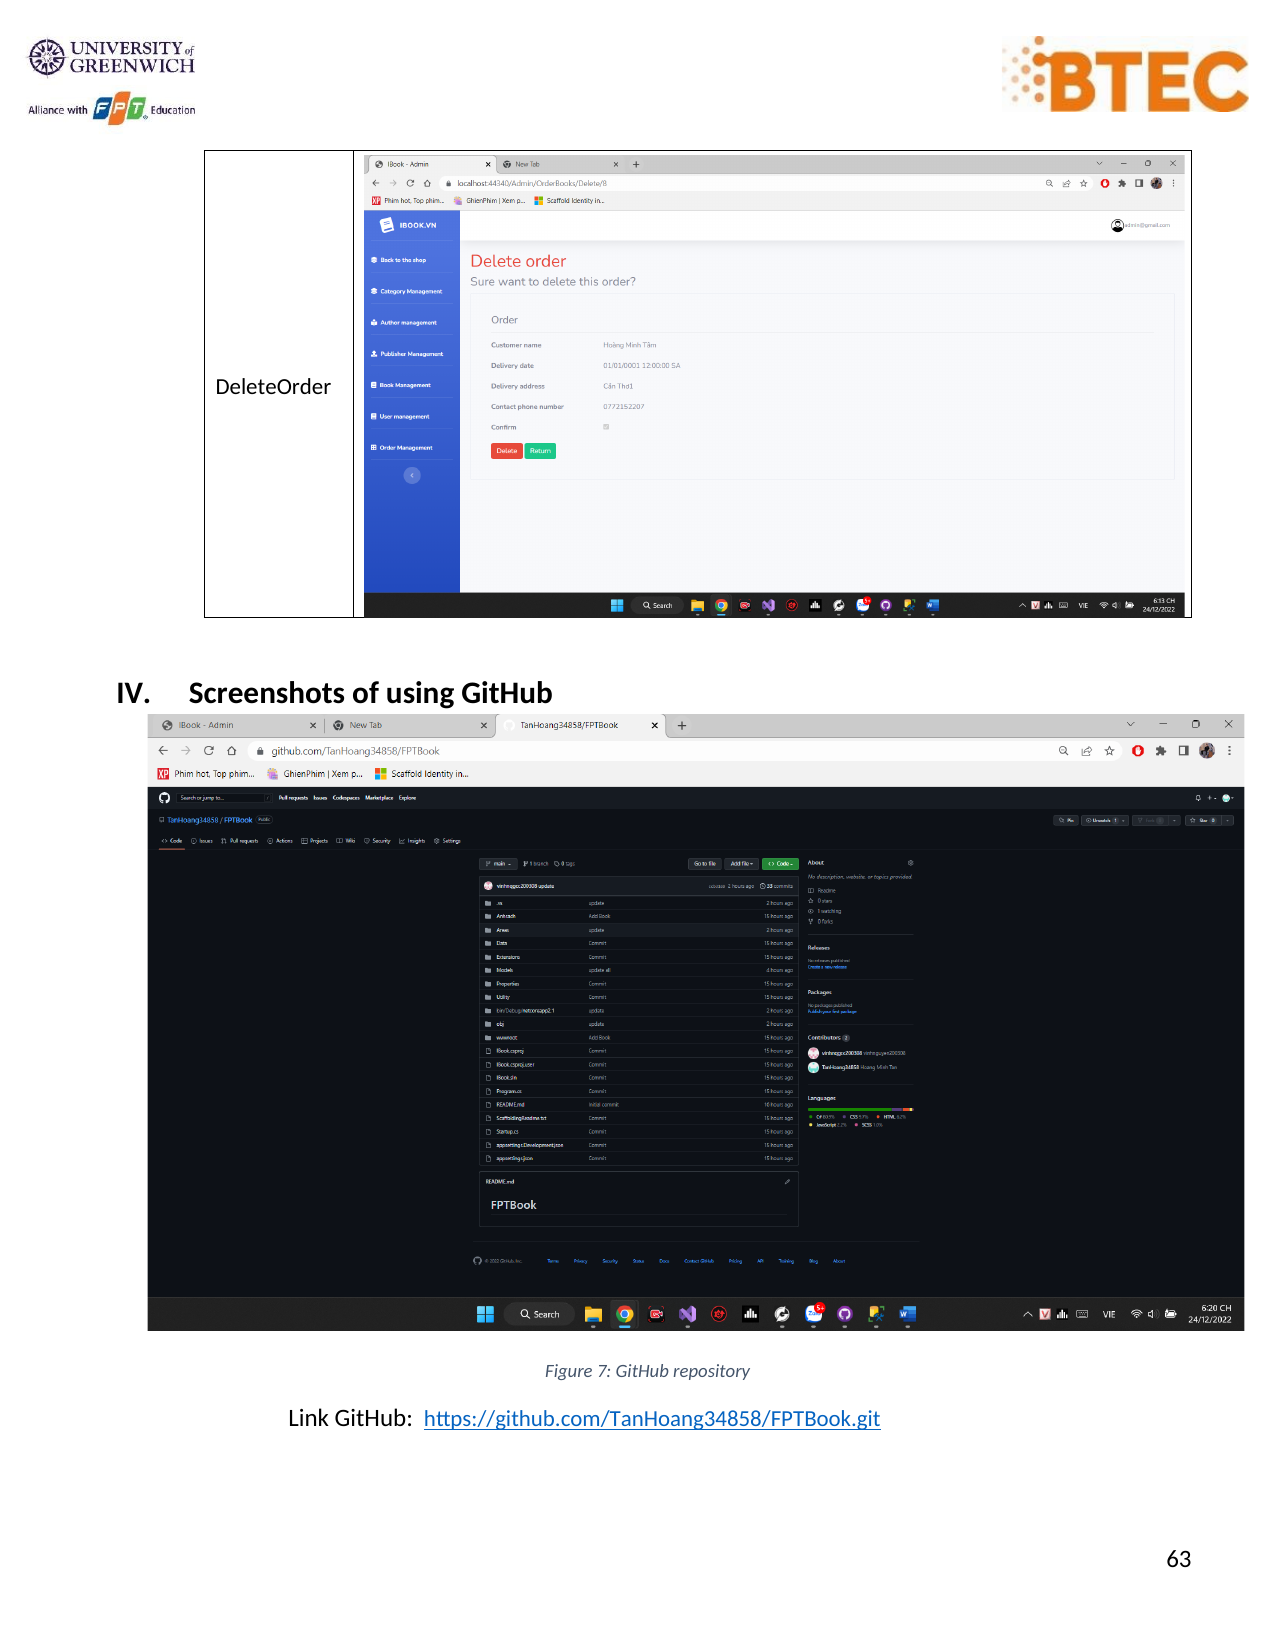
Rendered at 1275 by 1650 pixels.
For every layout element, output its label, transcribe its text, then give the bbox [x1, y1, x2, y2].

picture [14, 25, 207, 136]
picture [1001, 36, 1249, 112]
picture [147, 714, 1245, 1331]
table_cell DeleteOrder [205, 151, 353, 617]
text Figure 7: GitHub repository [100, 1359, 1197, 1382]
picture [364, 155, 1185, 618]
text Link GitHub: https://github.com/TanHoang34858/FPTBook.git [100, 1403, 1069, 1433]
subtitle Screenshots of using GitHub [151, 673, 1197, 711]
table_cell [354, 151, 1191, 617]
